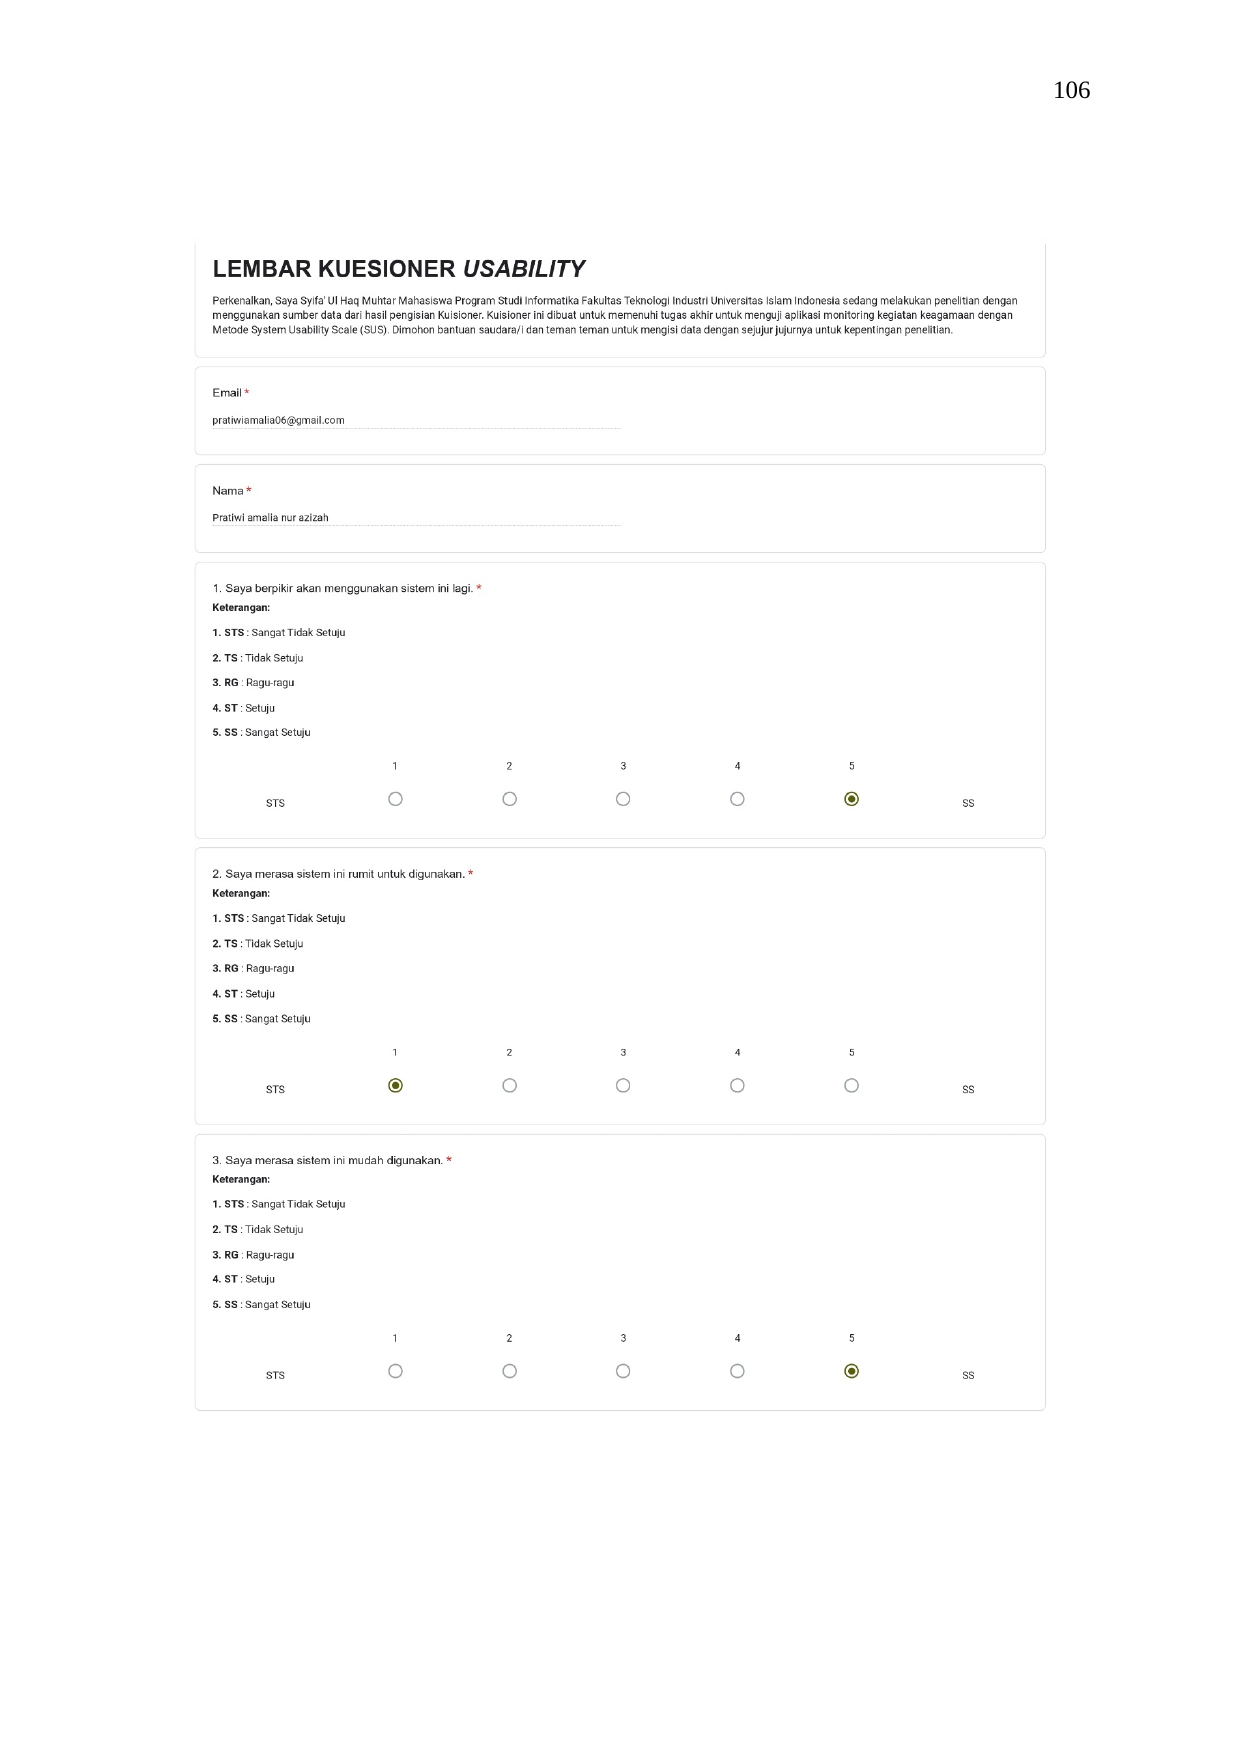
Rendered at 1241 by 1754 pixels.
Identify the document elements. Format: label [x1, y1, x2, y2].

picture [150, 150, 1090, 1480]
